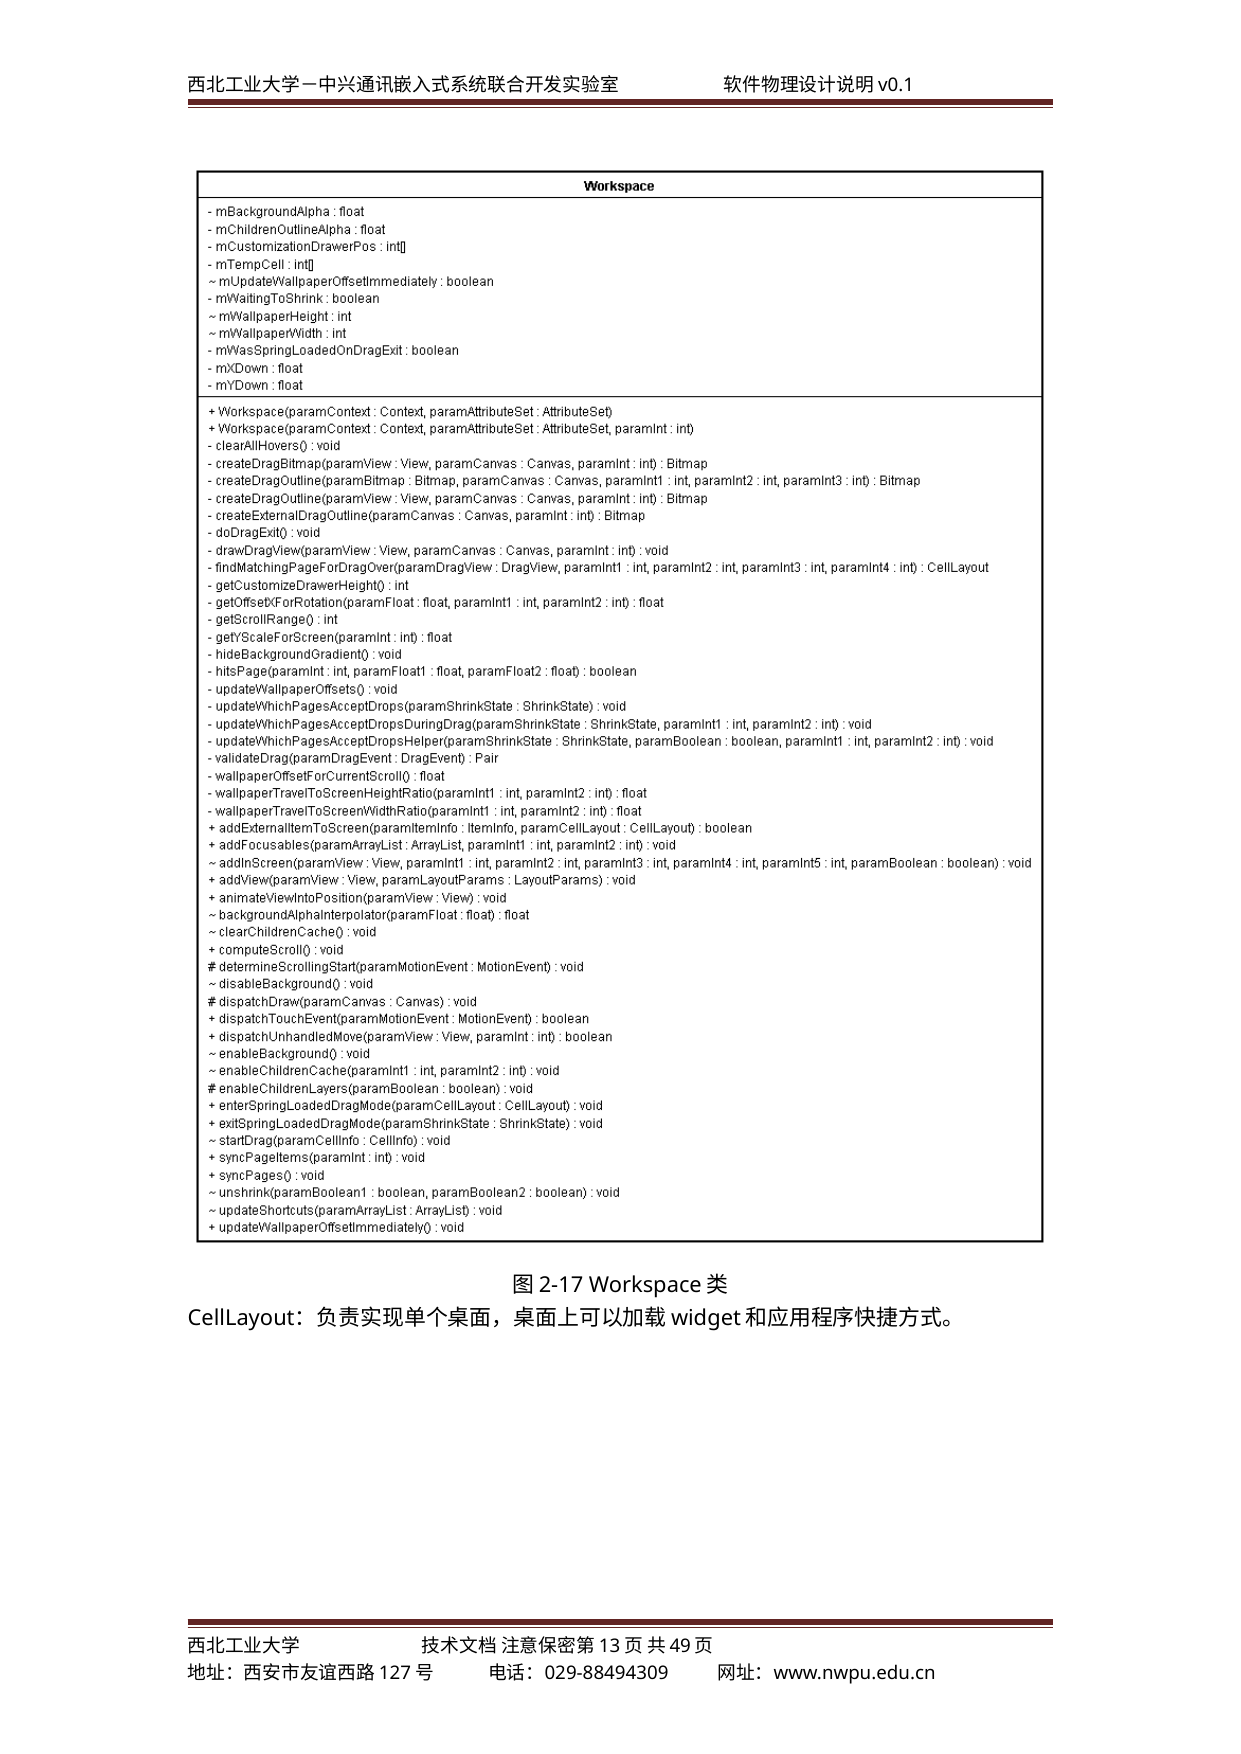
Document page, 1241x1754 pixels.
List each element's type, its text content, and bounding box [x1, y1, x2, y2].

picture [187, 162, 1053, 1252]
text CellLayout：负责实现单个桌面，桌面上可以加载widget和应用程序快捷方式。 [187, 1299, 1053, 1332]
text 图2-17 Workspace类 [187, 1267, 1053, 1299]
